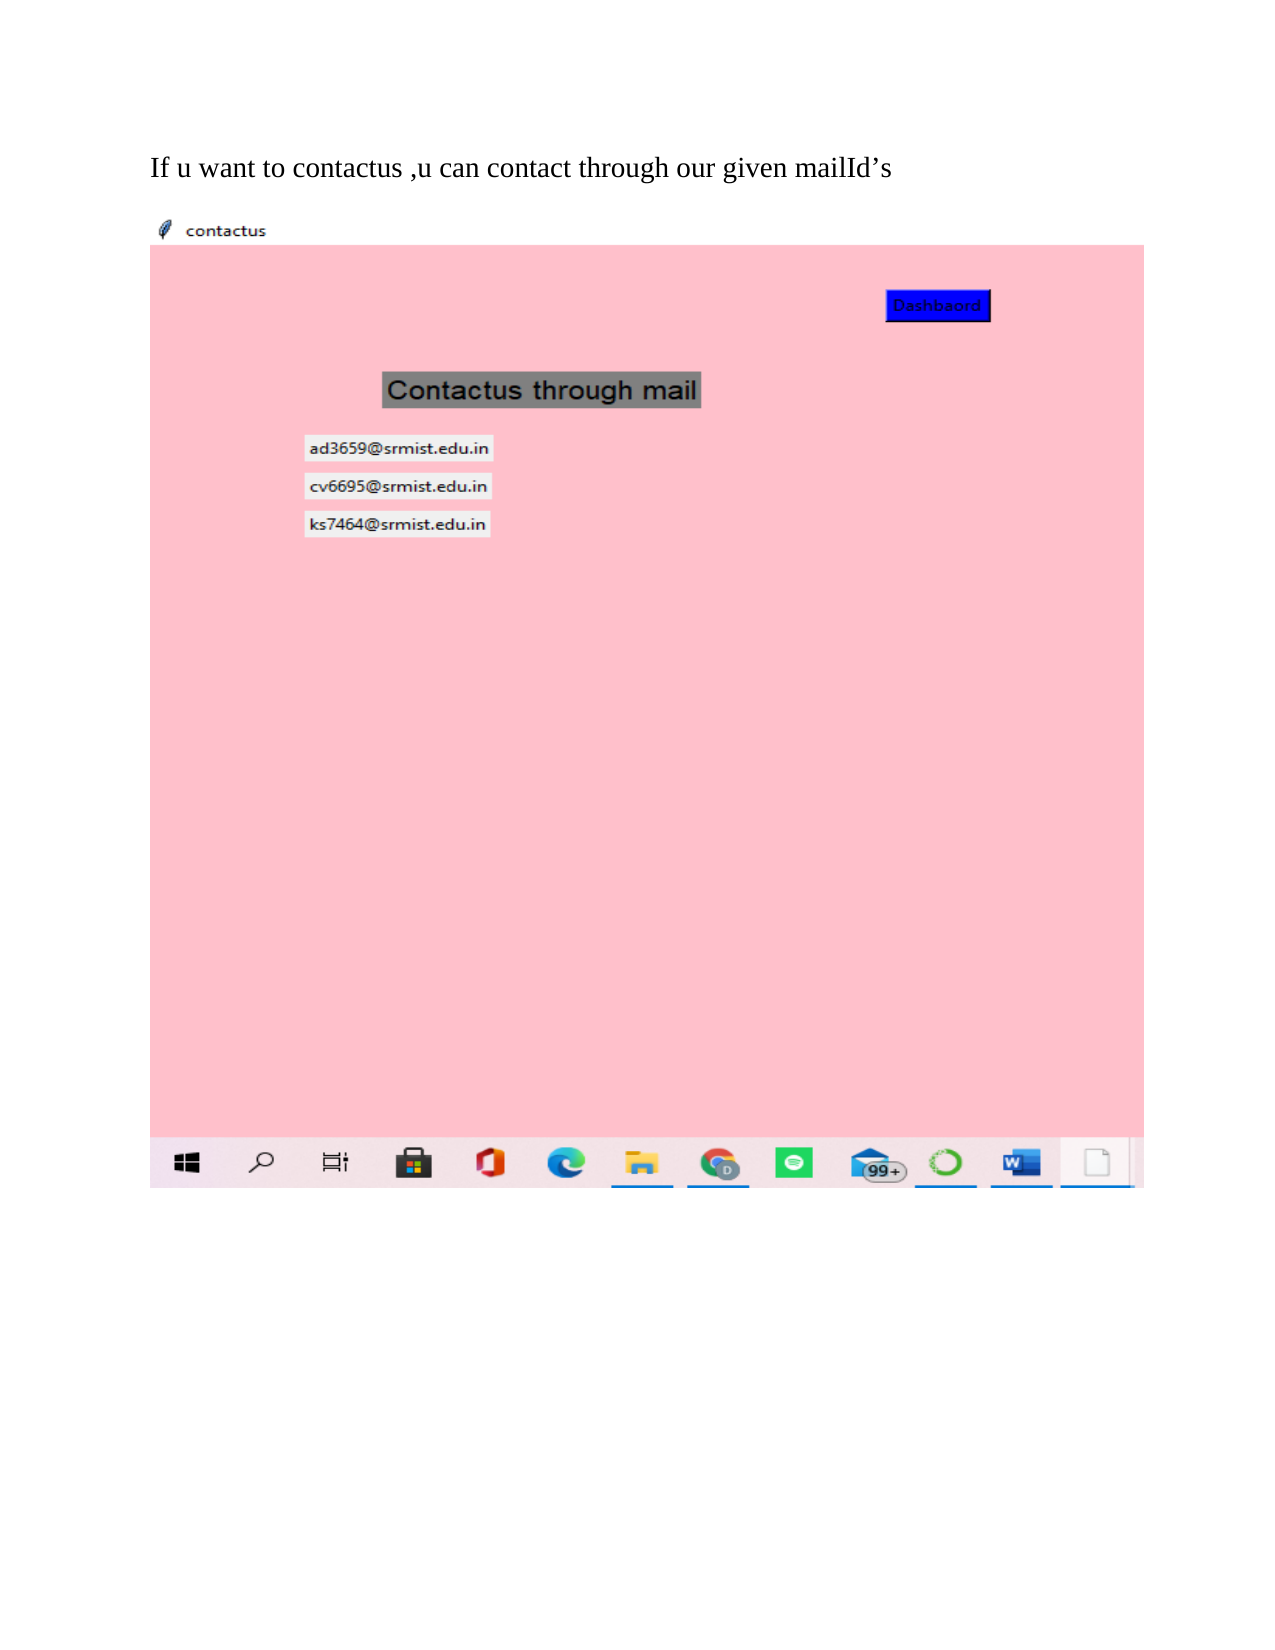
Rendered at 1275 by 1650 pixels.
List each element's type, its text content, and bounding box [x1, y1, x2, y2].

text If u want to contactus ,u can contact through our given mailId’s [150, 150, 1125, 183]
picture [150, 217, 1144, 1188]
